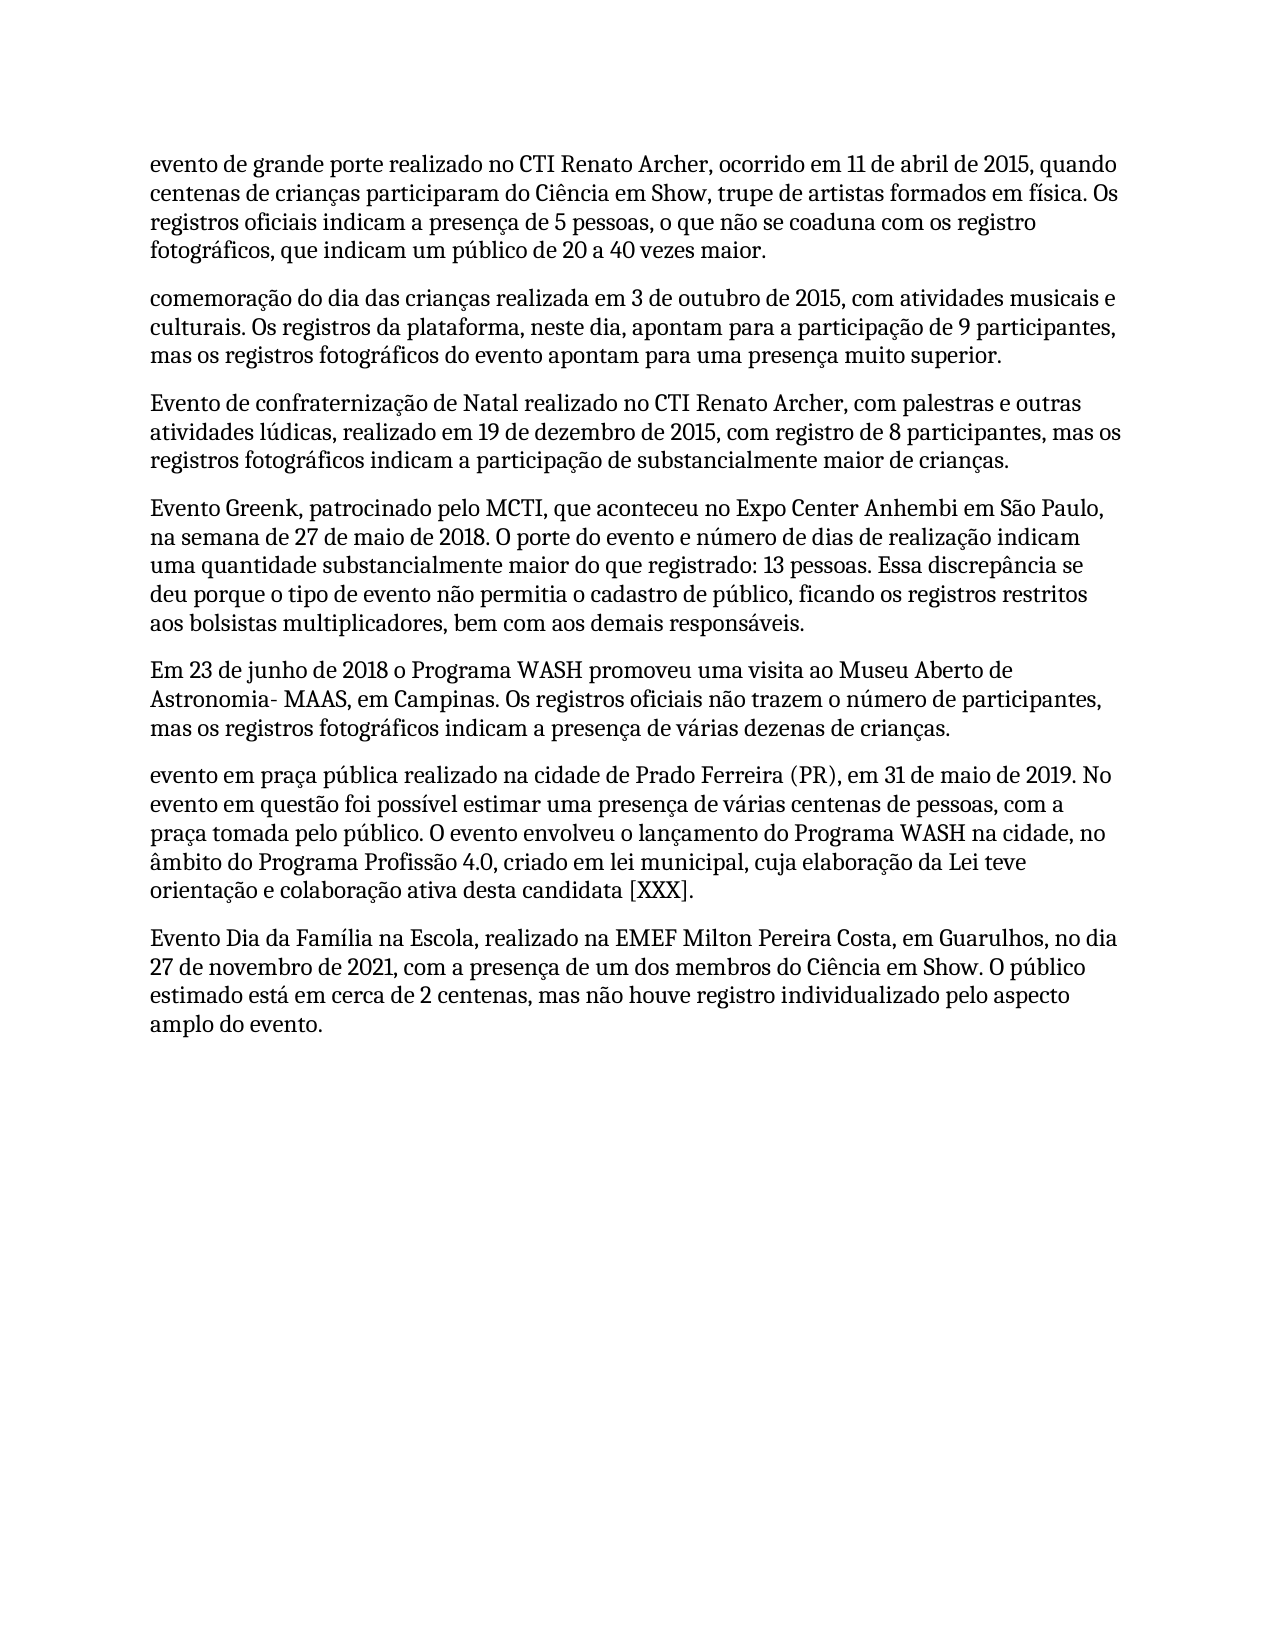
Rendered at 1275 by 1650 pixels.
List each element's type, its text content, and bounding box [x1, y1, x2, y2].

text Evento Dia da Família na Escola, realizado na EMEF Milton Pereira Costa, em Guarulhos, no dia 27 de novembro de 2021, com a presença de um dos membros do Ciência em Show. O público estimado está em cerca de 2 centenas, mas não houve registro individualizado pelo aspecto amplo do evento. [150, 924, 1125, 1039]
text evento de grande porte realizado no CTI Renato Archer, ocorrido em 11 de abril de 2015, quando centenas de crianças participaram do Ciência em Show, trupe de artistas formados em física. Os registros oficiais indicam a presença de 5 pessoas, o que não se coaduna com os registro fotográficos, que indicam um público de 20 a 40 vezes maior. [150, 150, 1125, 265]
text Evento Greenk, patrocinado pelo MCTI, que aconteceu no Expo Center Anhembi em São Paulo, na semana de 27 de maio de 2018. O porte do evento e número de dias de realização indicam uma quantidade substancialmente maior do que registrado: 13 pessoas. Essa discrepância se deu porque o tipo de evento não permitia o cadastro de público, ficando os registros restritos aos bolsistas multiplicadores, bem com aos demais responsáveis. [150, 494, 1125, 637]
text comemoração do dia das crianças realizada em 3 de outubro de 2015, com atividades musicais e culturais. Os registros da plataforma, neste dia, apontam para a participação de 9 participantes, mas os registros fotográficos do evento apontam para uma presença muito superior. [150, 284, 1125, 370]
text Em 23 de junho de 2018 o Programa WASH promoveu uma visita ao Museu Aberto de Astronomia- MAAS, em Campinas. Os registros oficiais não trazem o número de participantes, mas os registros fotográficos indicam a presença de várias dezenas de crianças. [150, 656, 1125, 742]
text Evento de confraternização de Natal realizado no CTI Renato Archer, com palestras e outras atividades lúdicas, realizado em 19 de dezembro de 2015, com registro de 8 participantes, mas os registros fotográficos indicam a participação de substancialmente maior de crianças. [150, 389, 1125, 475]
text evento em praça pública realizado na cidade de Prado Ferreira (PR), em 31 de maio de 2019. No evento em questão foi possível estimar uma presença de várias centenas de pessoas, com a praça tomada pelo público. O evento envolveu o lançamento do Programa WASH na cidade, no âmbito do Programa Profissão 4.0, criado em lei municipal, cuja elaboração da Lei teve orientação e colaboração ativa desta candidata [XXX]. [150, 761, 1125, 905]
